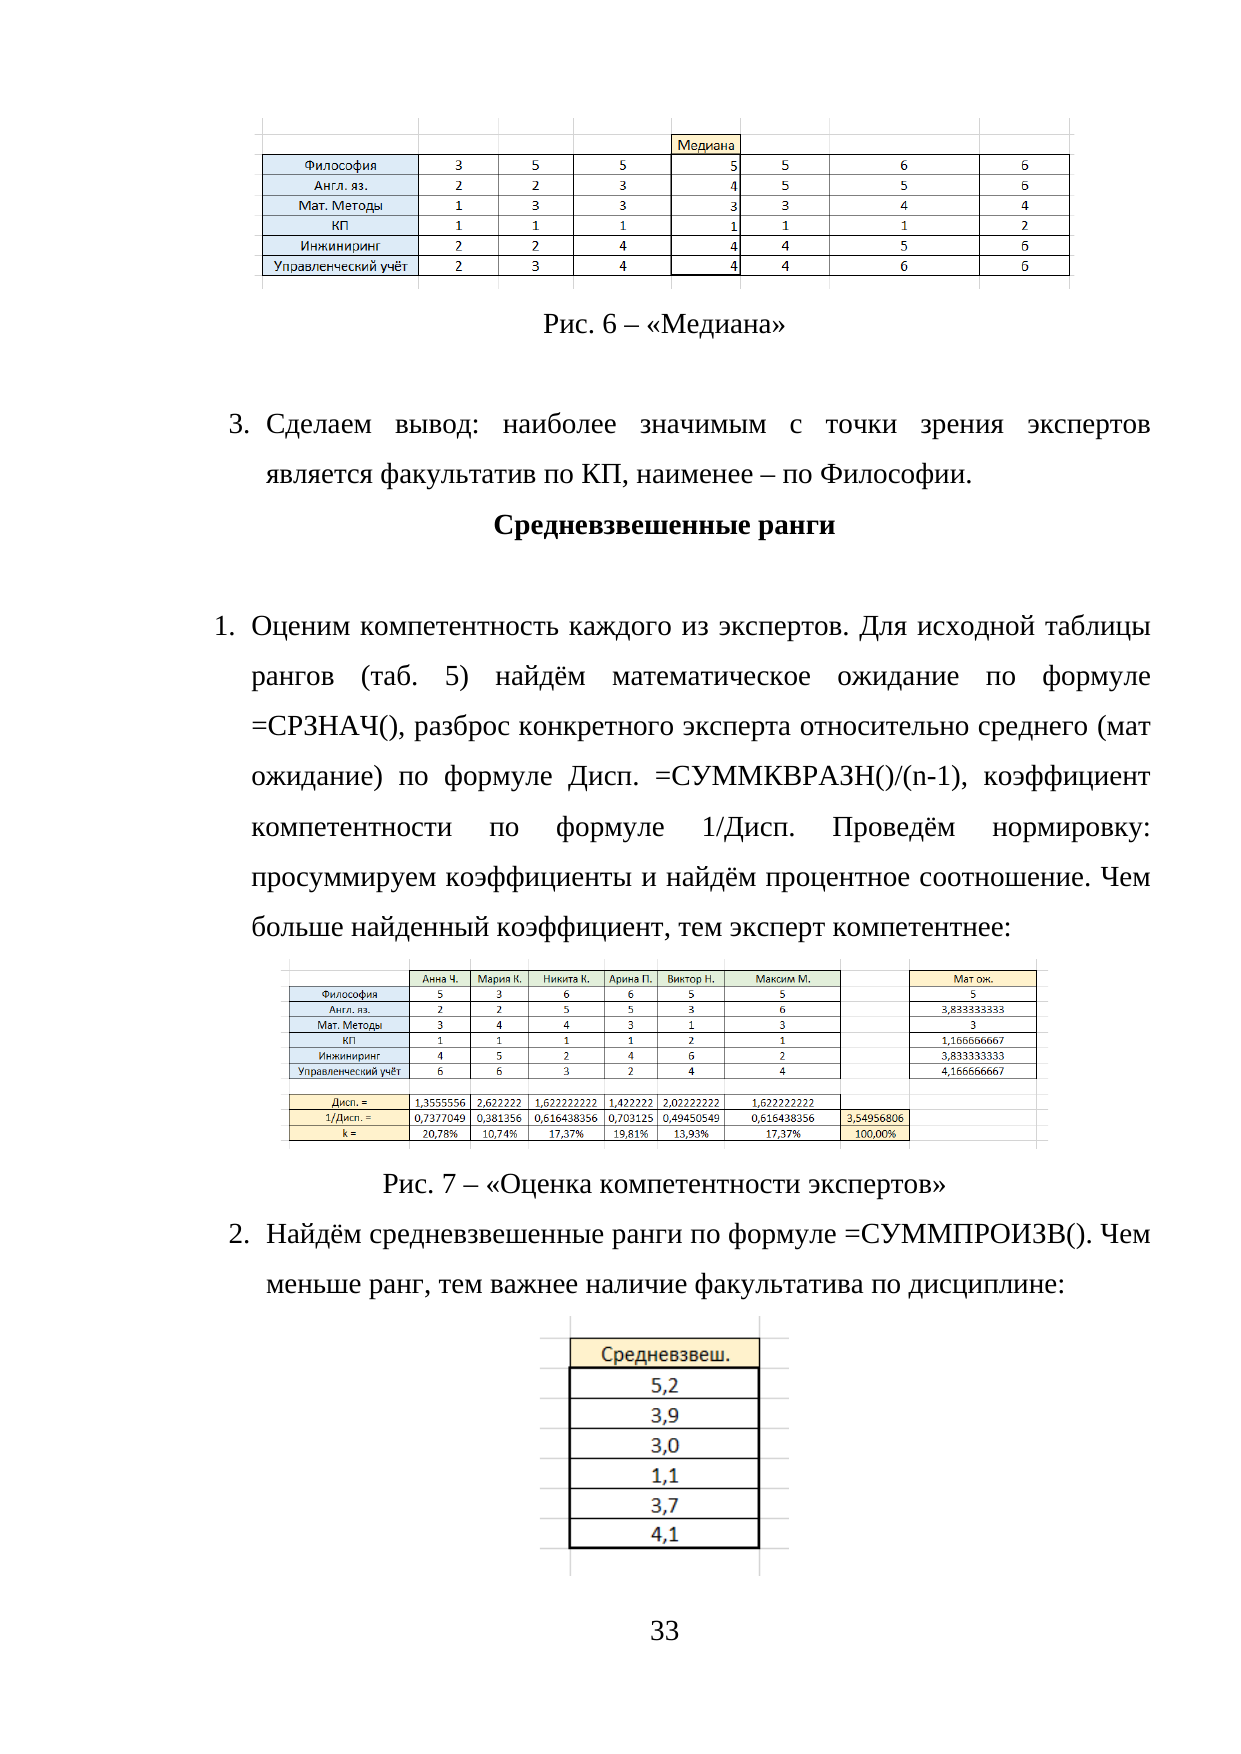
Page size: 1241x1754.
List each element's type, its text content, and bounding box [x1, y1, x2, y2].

picture [254, 118, 1075, 289]
list Оценим компетентность каждого из экспертов. Для исходной таблицы рангов (таб. 5) найдём математическое ожидание по формуле =СРЗНАЧ(), разброс конкретного эксперта относительно среднего (мат ожидание) по формуле Дисп. =СУММКВРАЗН()/(n-1), коэффициент компетентности по формуле 1/Дисп. Проведём нормировку: просуммируем коэффициенты и найдём процентное соотношение. Чем больше найденный коэффициент, тем эксперт компетентнее: [213, 608, 1152, 943]
list Рис. 7 – «Оценка компетентности экспертов» [177, 1166, 1152, 1199]
list Рис. 6 – «Медиана» [177, 306, 1152, 339]
list Средневзвешенные ранги [177, 507, 1152, 541]
picture [280, 959, 1049, 1149]
list Найдём средневзвешенные ранги по формуле =СУММПРОИЗВ(). Чем меньше ранг, тем важнее наличие факультатива по дисциплине: [228, 1216, 1152, 1300]
list Сделаем вывод: наиболее значимым с точки зрения экспертов является факультатив по КП, наименее – по Философии. [228, 406, 1152, 490]
picture [539, 1316, 789, 1576]
